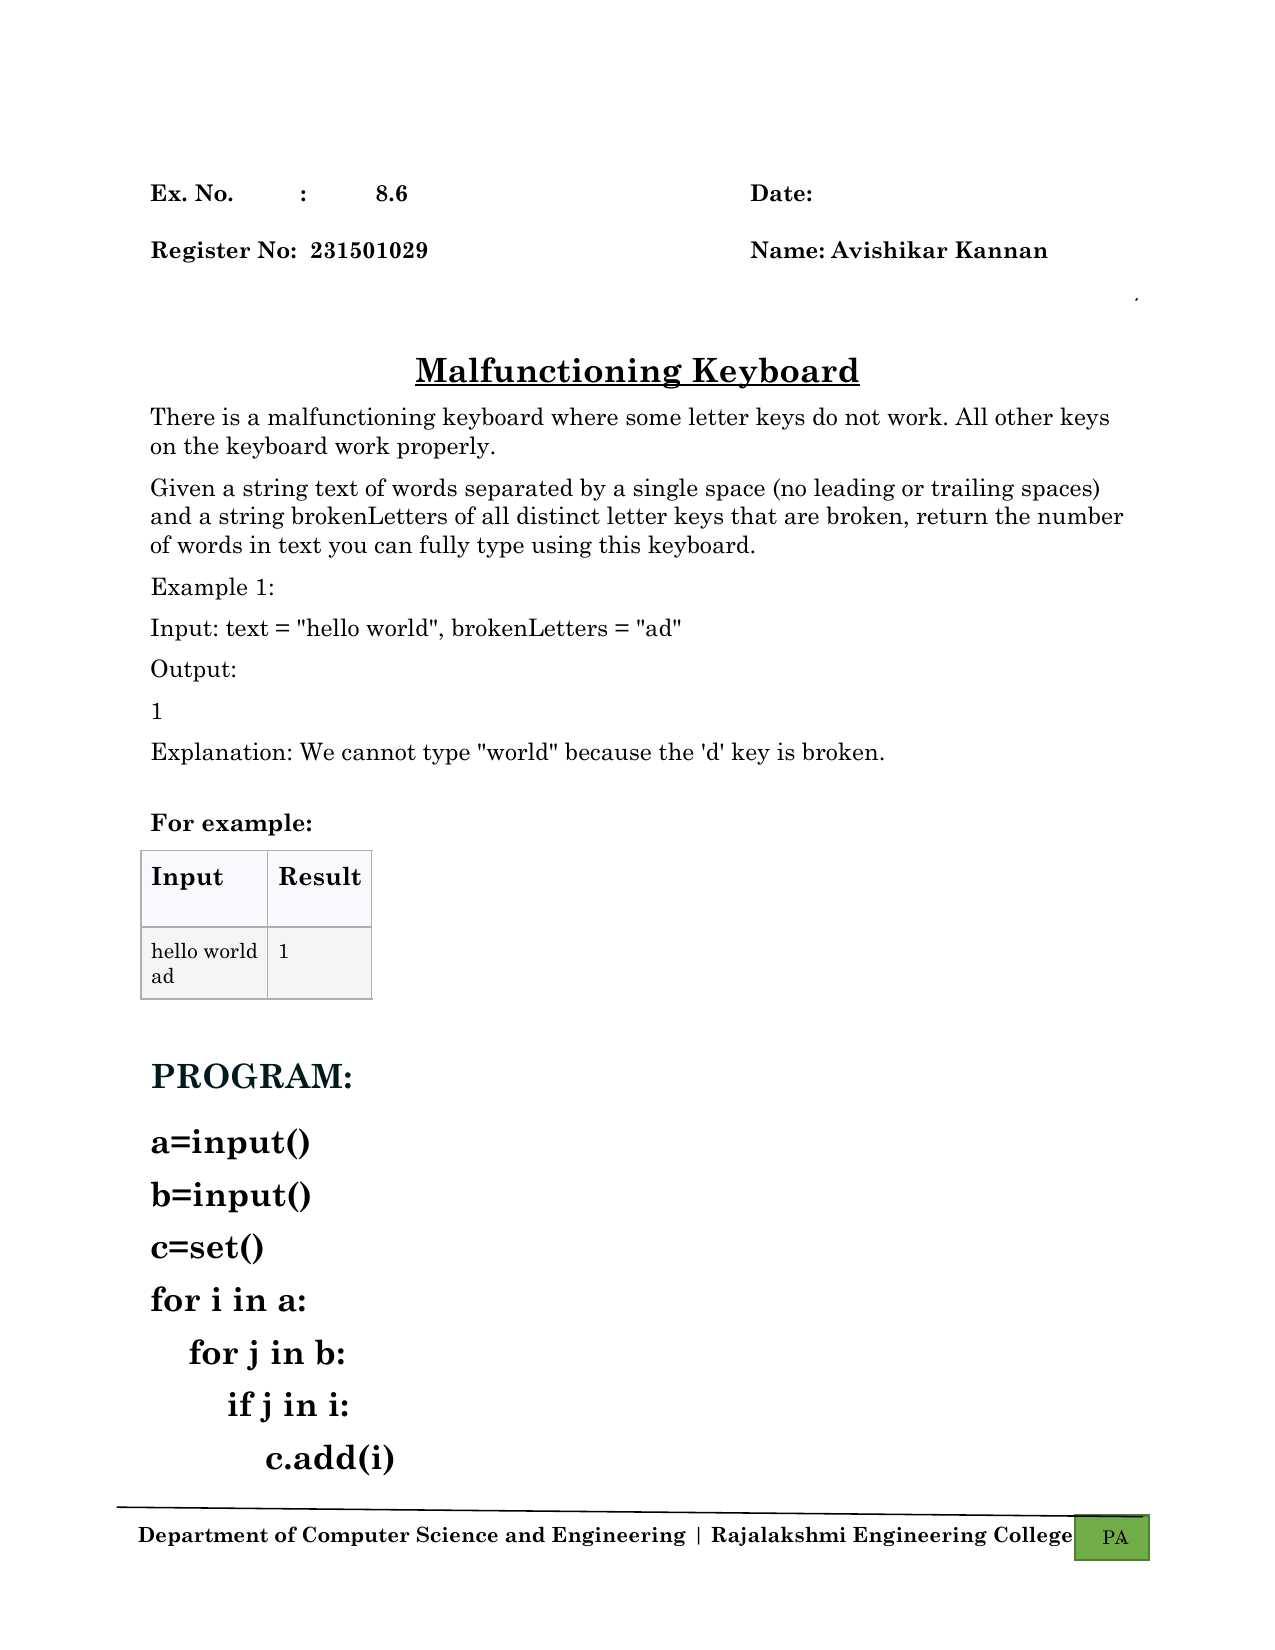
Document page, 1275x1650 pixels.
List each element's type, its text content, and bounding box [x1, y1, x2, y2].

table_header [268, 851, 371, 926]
text Register No: 231501029 Name: Avishikar Kannan [150, 236, 1125, 263]
text a=input() [150, 1121, 1125, 1161]
text Example 1: [150, 571, 1125, 600]
text Explanation: We cannot type "world" because the 'd' key is broken. [150, 737, 1125, 766]
text c.add(i) [150, 1436, 1125, 1477]
text There is a malfunctioning keyboard where some letter keys do not work. All other keys on the keyboard work properly. [150, 402, 1125, 460]
text 1 [150, 695, 1125, 724]
text c=set() [150, 1226, 1125, 1266]
text for j in b: [150, 1331, 1125, 1371]
text Given a string text of words separated by a single space (no leading or trailing spaces) and a string brokenLetters of all distinct letter keys that are broken, return the number of words in text you can fully type using this keyboard. [150, 472, 1125, 559]
text For example: [150, 808, 1125, 837]
text for i in a: [150, 1279, 1125, 1319]
text Ex. No. : 8.6 Date: [150, 179, 1125, 207]
text if j in i: [150, 1384, 1125, 1424]
text Input: text = "hello world", brokenLetters = "ad" [150, 613, 1125, 642]
text PROGRAM: [150, 1056, 1125, 1096]
text Output: [150, 654, 1125, 683]
text b=input() [150, 1173, 1125, 1213]
text Malfunctioning Keyboard [150, 349, 1125, 389]
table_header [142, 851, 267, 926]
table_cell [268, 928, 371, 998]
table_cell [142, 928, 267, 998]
